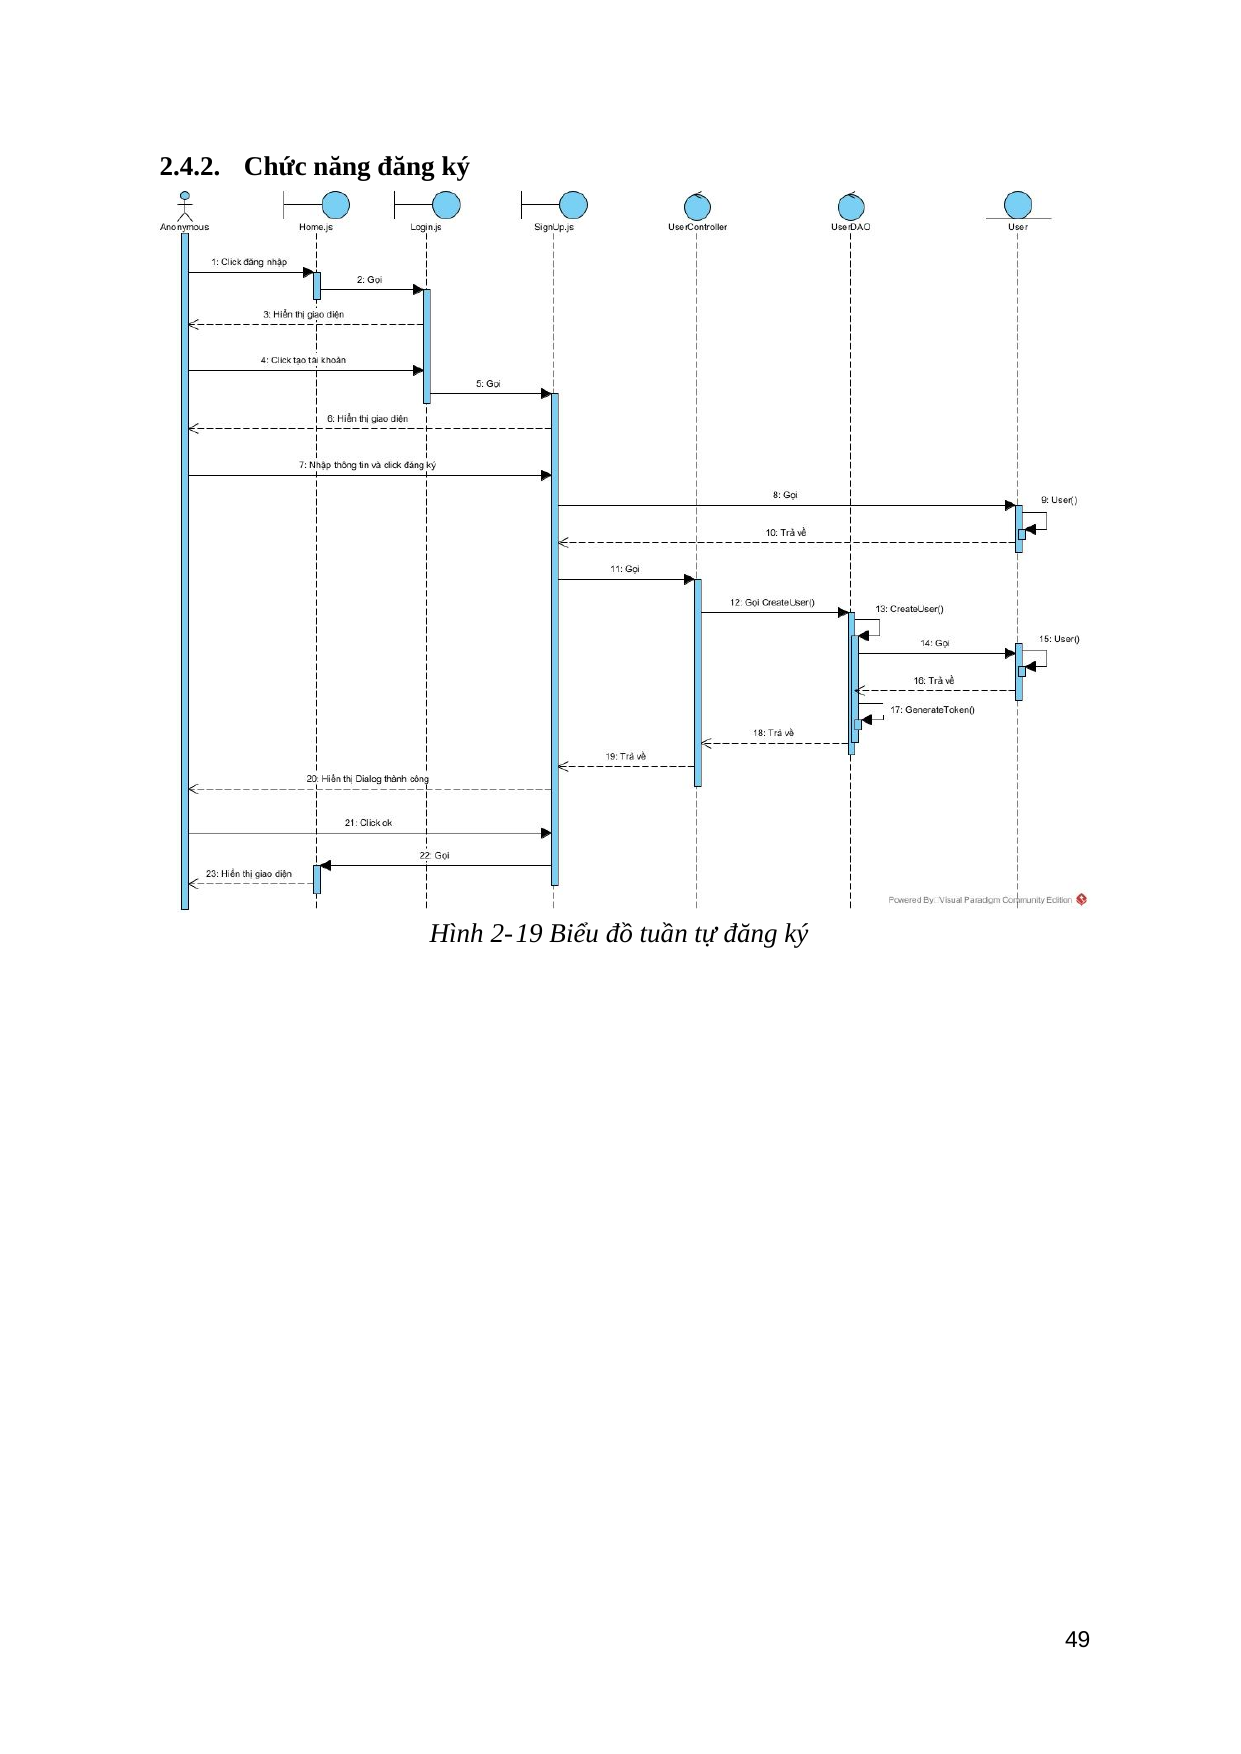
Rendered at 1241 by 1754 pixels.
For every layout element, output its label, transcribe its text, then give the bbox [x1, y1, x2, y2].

picture [150, 190, 1091, 913]
text Hình 2-19 Biểu đồ tuần tự đăng ký [150, 917, 1090, 948]
subtitle Chức năng đăng ký [159, 150, 1090, 181]
